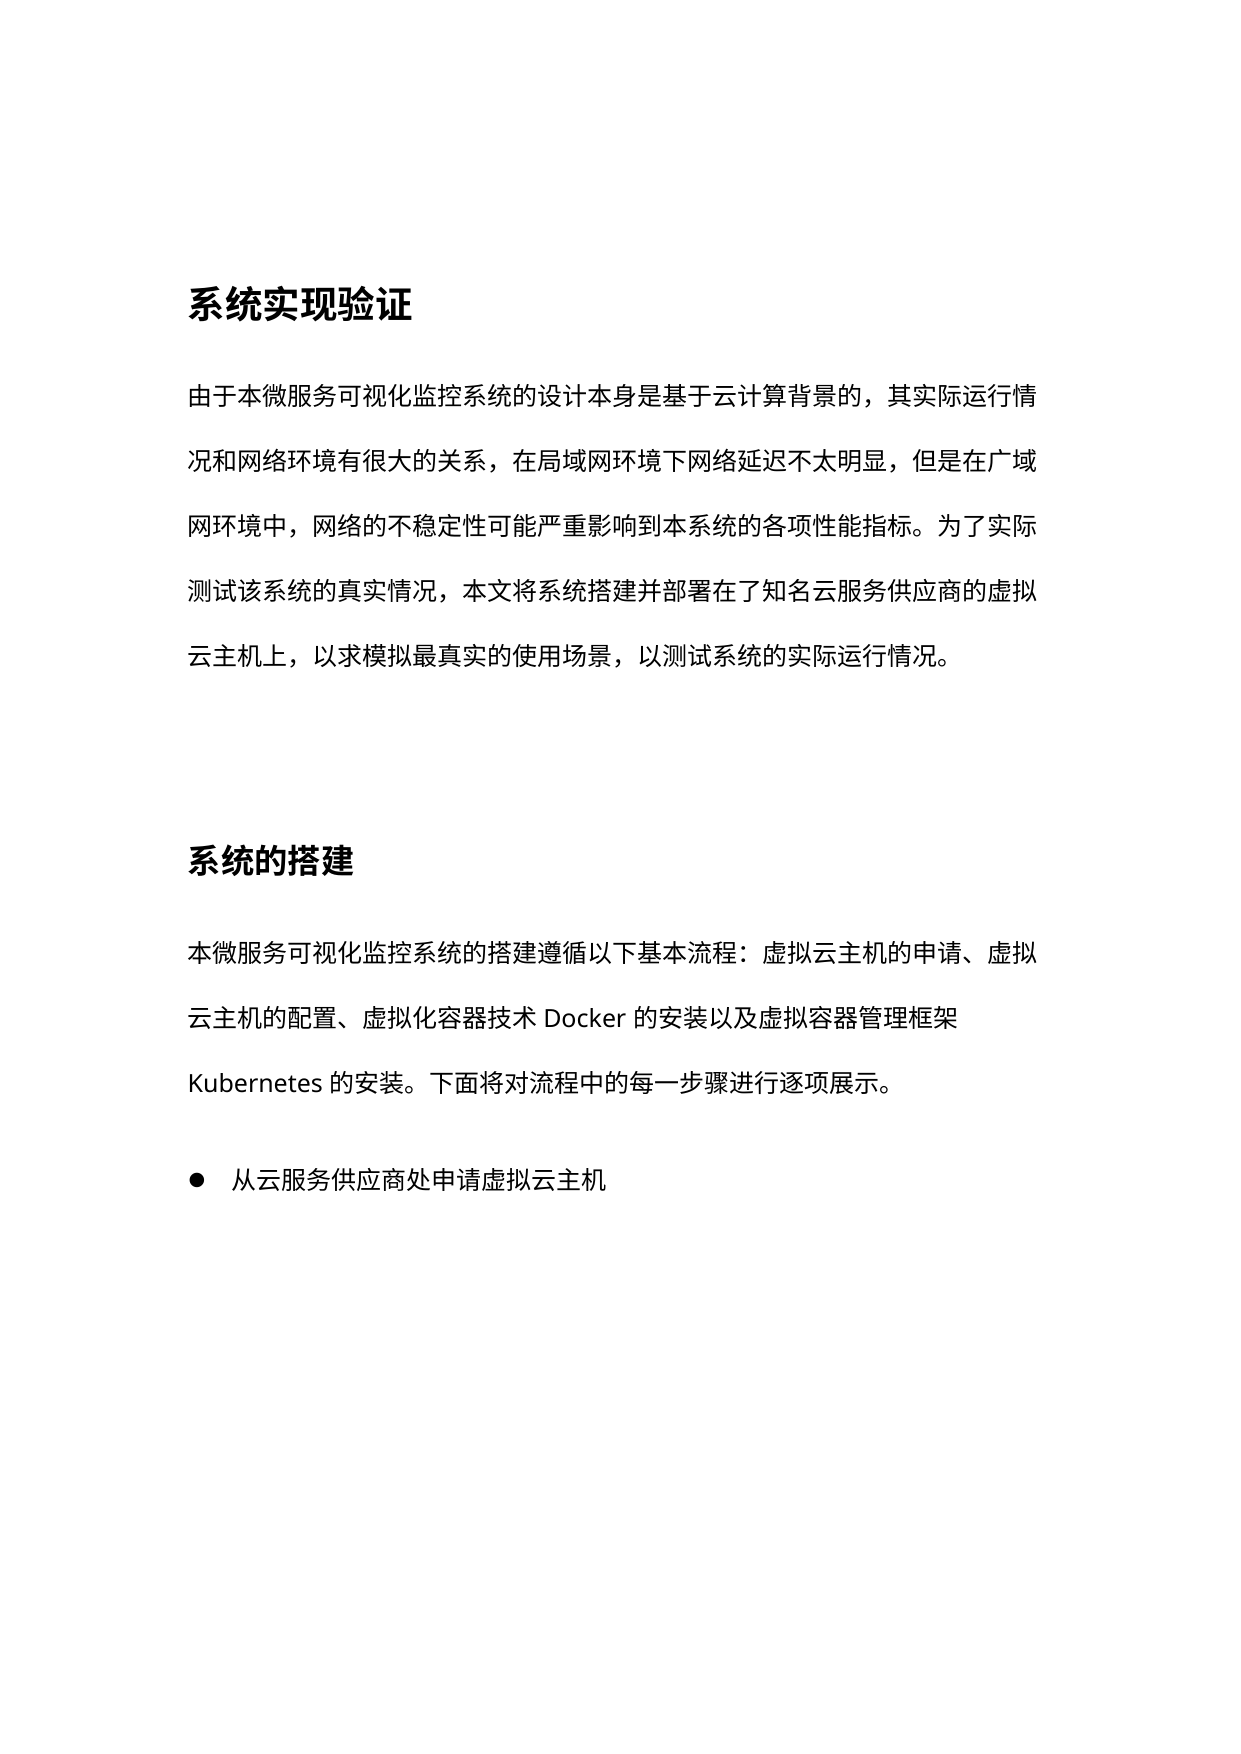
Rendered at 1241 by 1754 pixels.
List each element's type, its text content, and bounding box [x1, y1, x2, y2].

text 系统的搭建 [187, 827, 1053, 892]
text 由于本微服务可视化监控系统的设计本身是基于云计算背景的，其实际运行情况和网络环境有很大的关系，在局域网环境下网络延迟不太明显，但是在广域网环境中，网络的不稳定性可能严重影响到本系统的各项性能指标。为了实际测试该系统的真实情况，本文将系统搭建并部署在了知名云服务供应商的虚拟云主机上，以求模拟最真实的使用场景，以测试系统的实际运行情况。 [187, 362, 1053, 687]
list 从云服务供应商处申请虚拟云主机 [187, 1146, 1053, 1211]
text 系统实现验证 [187, 269, 1053, 334]
text 本微服务可视化监控系统的搭建遵循以下基本流程：虚拟云主机的申请、虚拟云主机的配置、虚拟化容器技术 Docker 的安装以及虚拟容器管理框架 Kubernetes 的安装。下面将对流程中的每一步骤进行逐项展示。 [187, 919, 1053, 1114]
